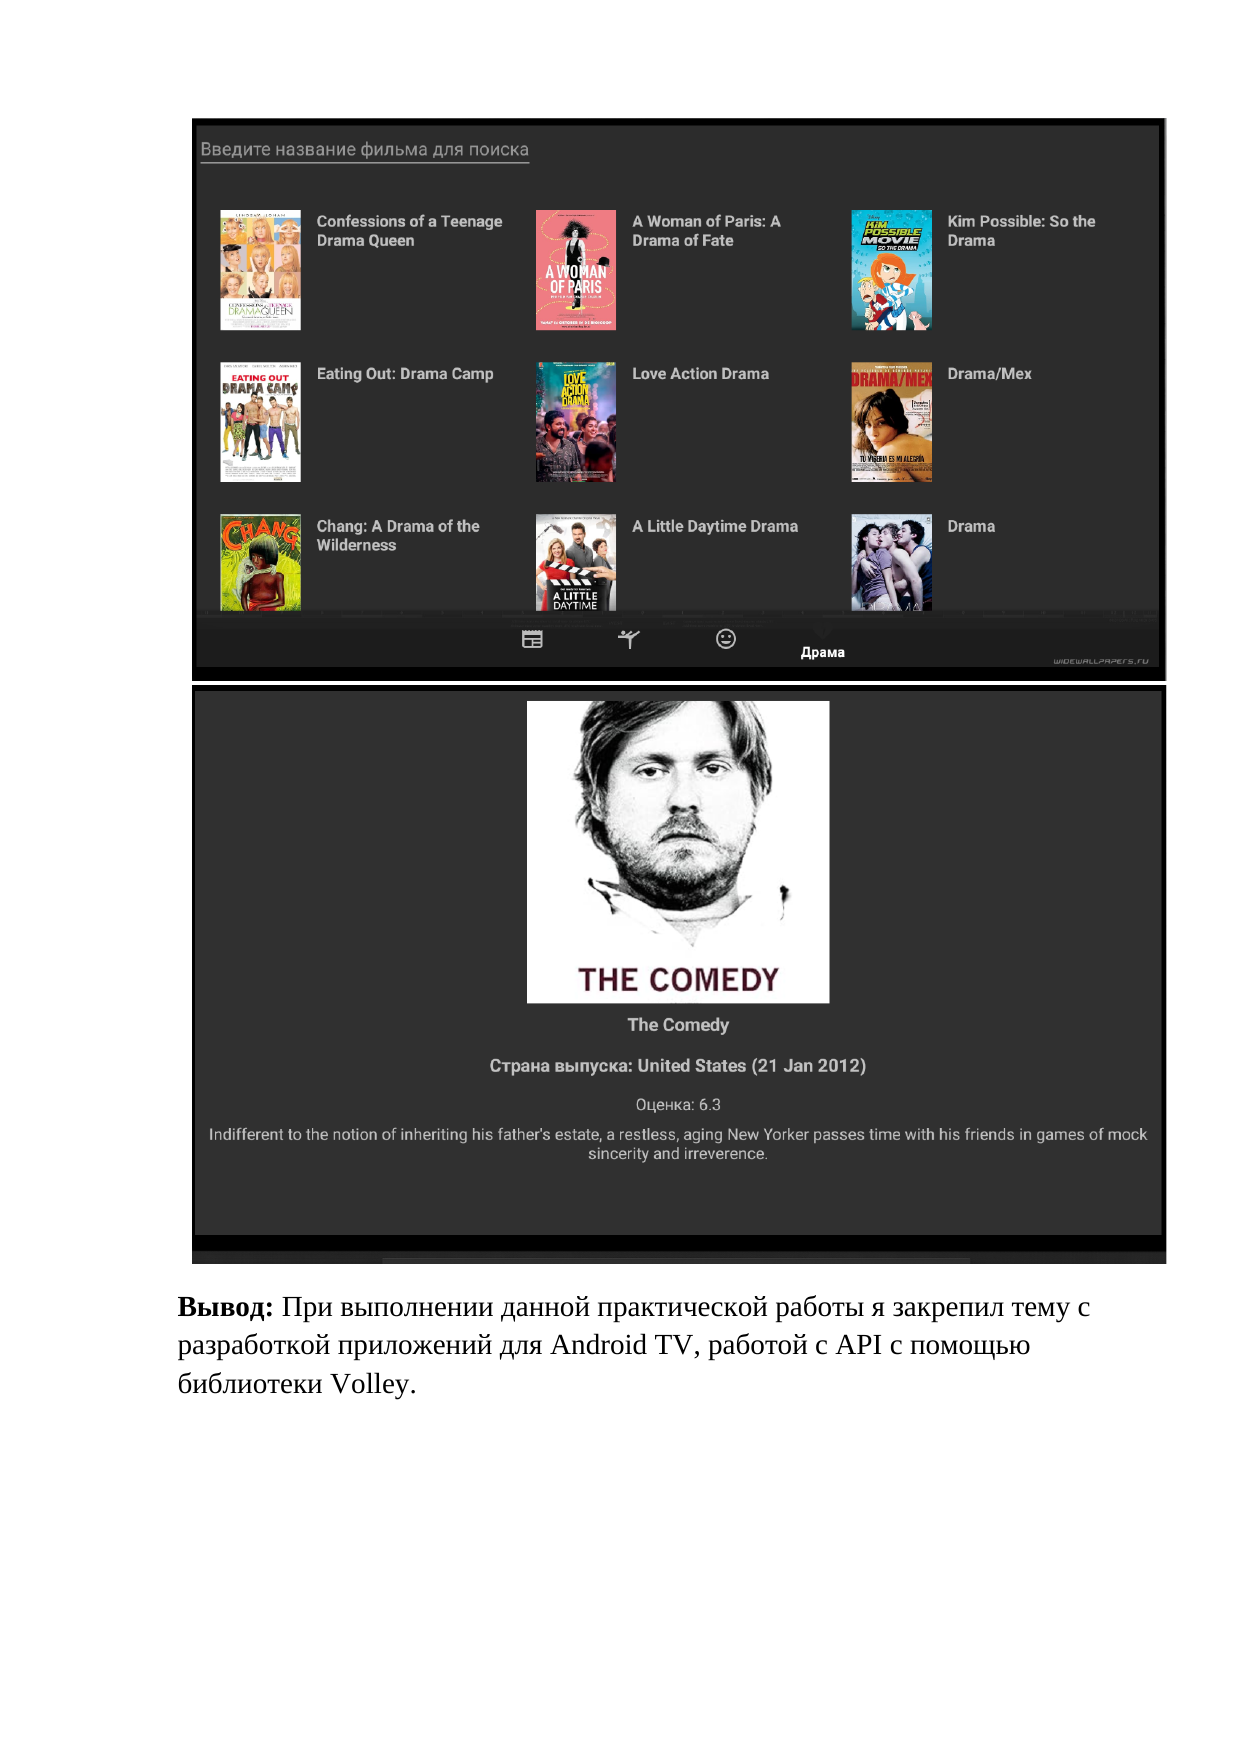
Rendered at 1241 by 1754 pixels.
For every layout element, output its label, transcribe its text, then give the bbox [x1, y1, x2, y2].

text Вывод: При выполнении данной практической работы я закрепил тему с разработкой приложений для Android TV, работой с API с помощью библиотеки Volley. [177, 1289, 1152, 1399]
picture [192, 685, 1167, 1264]
picture [192, 118, 1167, 681]
